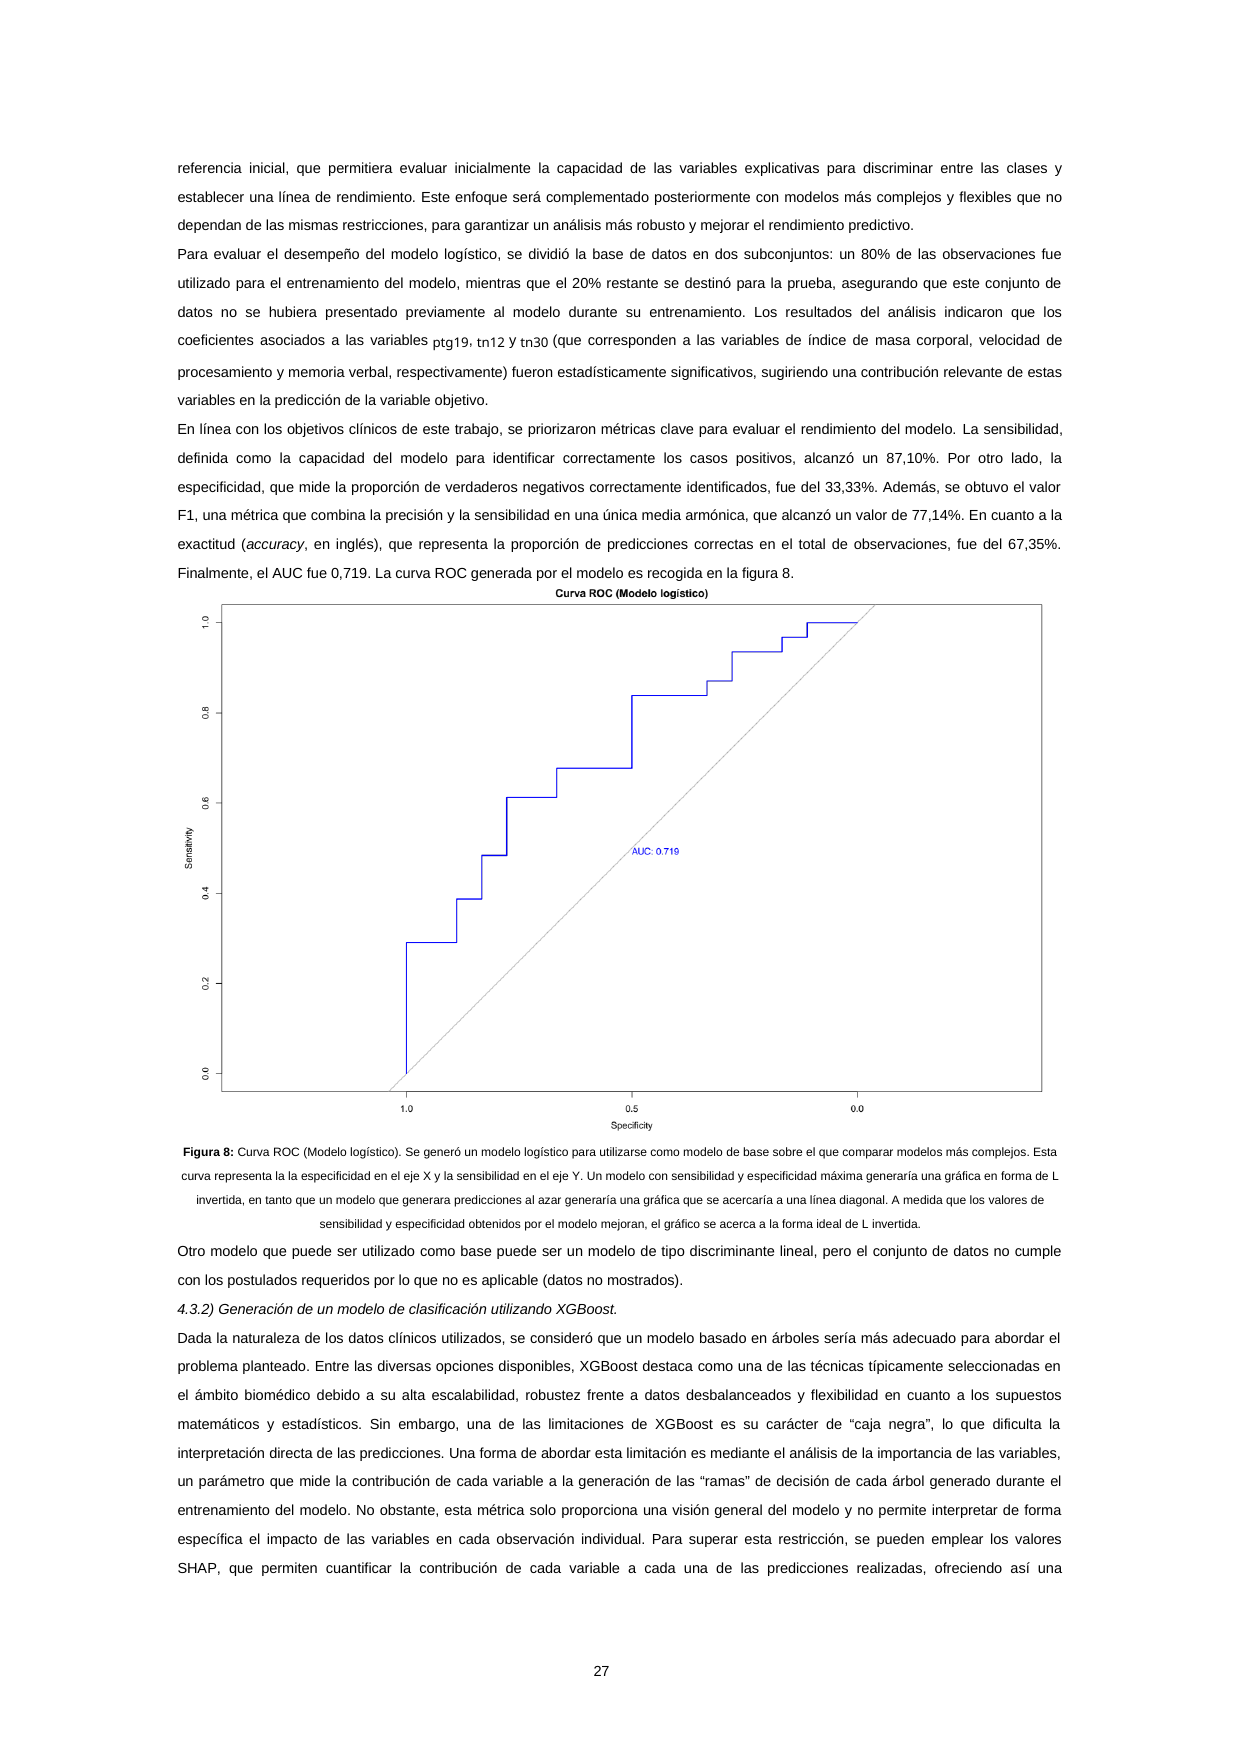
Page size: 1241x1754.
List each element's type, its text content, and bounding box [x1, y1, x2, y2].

text En línea con los objetivos clínicos de este trabajo, se priorizaron métricas clave para evaluar el rendimiento del modelo. La sensibilidad, definida como la capacidad del modelo para identificar correctamente los casos positivos, alcanzó un 87,10%. Por otro lado, la especificidad, que mide la proporción de verdaderos negativos correctamente identificados, fue del 33,33%. Además, se obtuvo el valor F1, una métrica que combina la precisión y la sensibilidad en una única media armónica, que alcanzó un valor de 77,14%. En cuanto a la exactitud (accuracy, en inglés), que representa la proporción de predicciones correctas en el total de observaciones, fue del 67,35%. Finalmente, el AUC fue 0,719. La curva ROC generada por el modelo es recogida en la figura 8. [177, 409, 1063, 581]
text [177, 148, 1063, 234]
text Para evaluar el desempeño del modelo logístico, se dividió la base de datos en dos subconjuntos: un 80% de las observaciones fue utilizado para el entrenamiento del modelo, mientras que el 20% restante se destinó para la prueba, asegurando que este conjunto de datos no se hubiera presentado previamente al modelo durante su entrenamiento. Los resultados del análisis indicaron que los coeficientes asociados a las variables ptg19, tn12 y tn30 (que corresponden a las variables de índice de masa corporal, velocidad de procesamiento y memoria verbal, respectivamente) fueron estadísticamente significativos, sugiriendo una contribución relevante de estas variables en la predicción de la variable objetivo. [177, 234, 1063, 409]
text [177, 1318, 1063, 1576]
text 4.3.2) Generación de un modelo de clasificación utilizando XGBoost. [177, 1289, 1063, 1318]
text Otro modelo que puede ser utilizado como base puede ser un modelo de tipo discriminante lineal, pero el conjunto de datos no cumple con los postulados requeridos por lo que no es aplicable (datos no mostrados). [177, 1231, 1063, 1289]
text Figura 8: Curva ROC (Modelo logístico). Se generó un modelo logístico para utilizarse como modelo de base sobre el que comparar modelos más complejos. Esta curva representa la la especificidad en el eje X y la sensibilidad en el eje Y. Un modelo con sensibilidad y especificidad máxima generaría una gráfica en forma de L invertida, en tanto que un modelo que generara predicciones al azar generaría una gráfica que se acercaría a una línea diagonal. A medida que los valores de sensibilidad y especificidad obtenidos por el modelo mejoran, el gráfico se acerca a la forma ideal de L invertida. [177, 1135, 1063, 1231]
